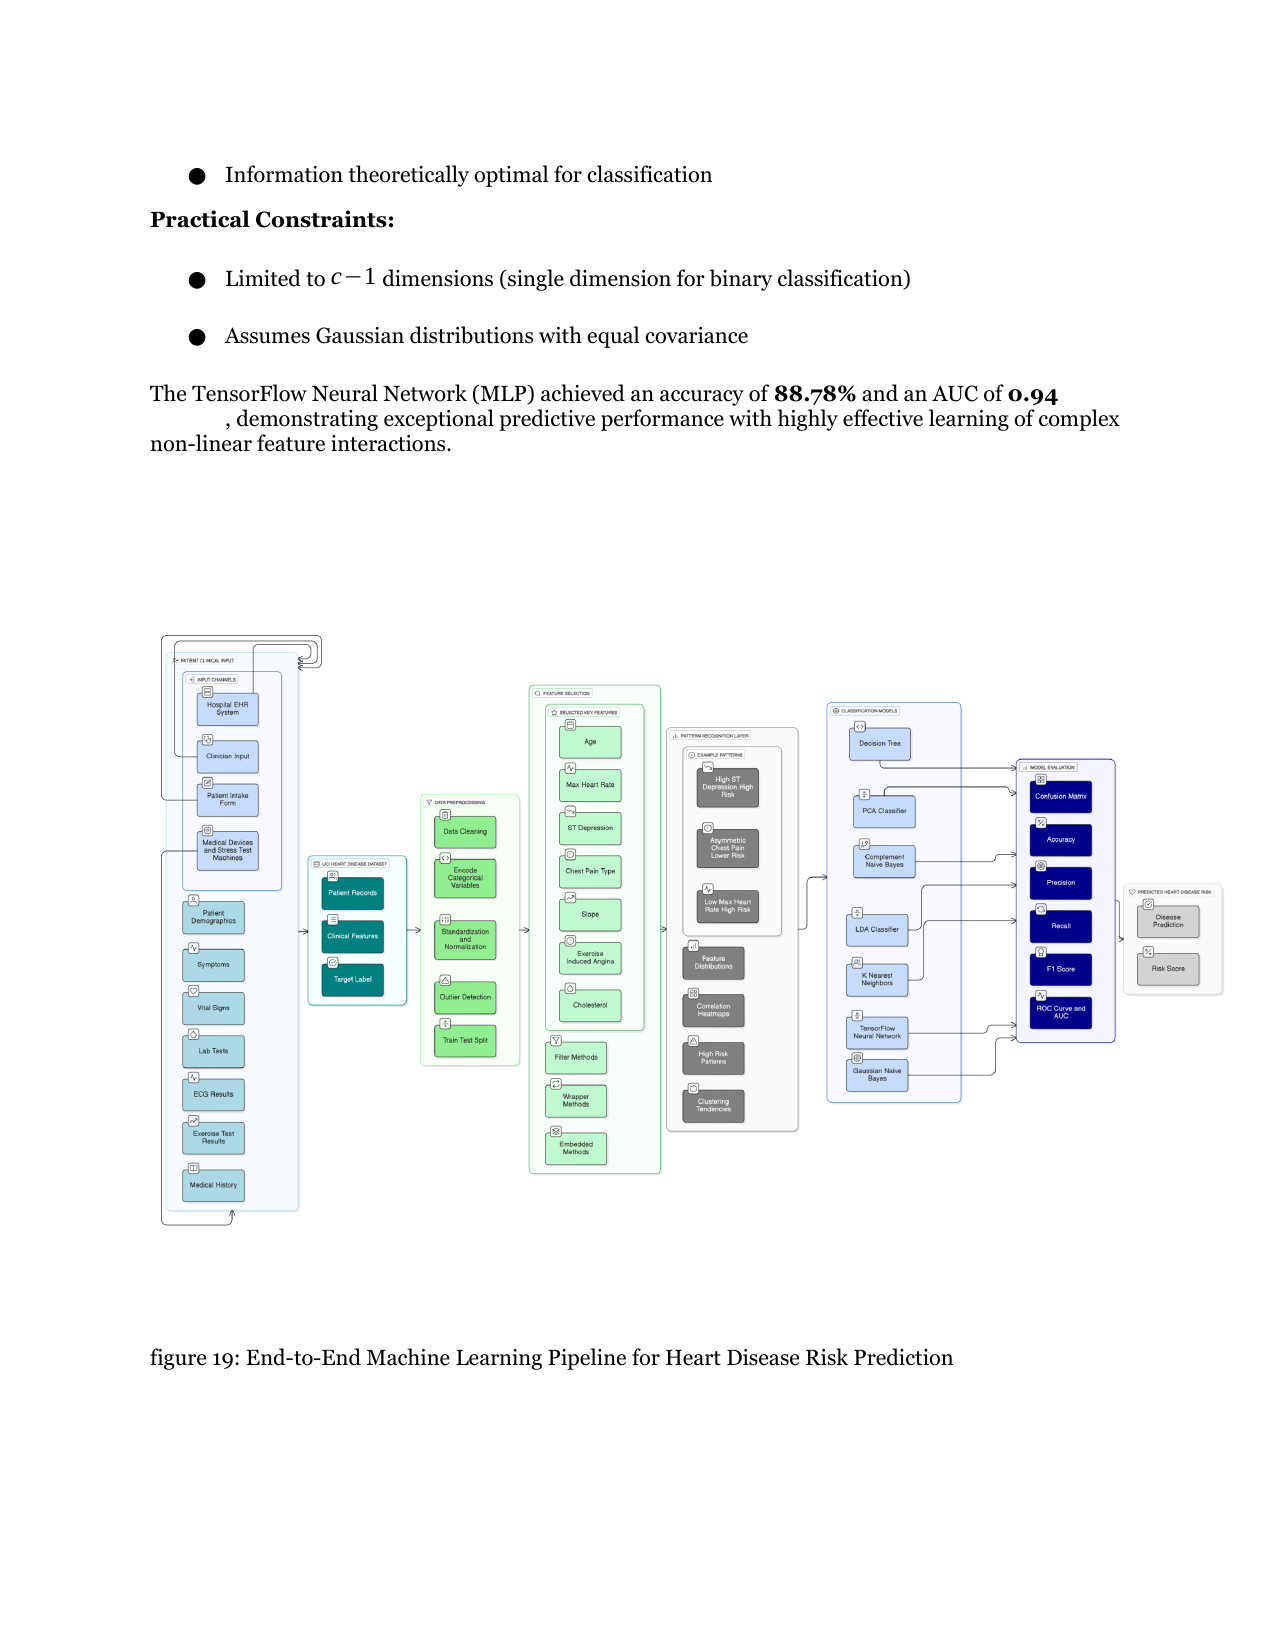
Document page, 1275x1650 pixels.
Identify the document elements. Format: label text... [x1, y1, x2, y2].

list Limited to dimensions (single dimension for binary classification) [187, 254, 1125, 299]
text The TensorFlow Neural Network (MLP) achieved an accuracy of 88.78% and an AUC of 0.94 , demonstrating exceptional predictive performance with highly effective learning of complex non-linear feature interactions. [150, 381, 1125, 456]
text figure 19: End-to-End Machine Learning Pipeline for Heart Disease Risk Prediction [150, 1346, 1125, 1371]
picture [150, 624, 1233, 1330]
text Practical Constraints: [150, 207, 1125, 232]
list Information theoretically optimal for classification [187, 150, 1125, 195]
list Assumes Gaussian distributions with equal covariance [187, 312, 1125, 356]
